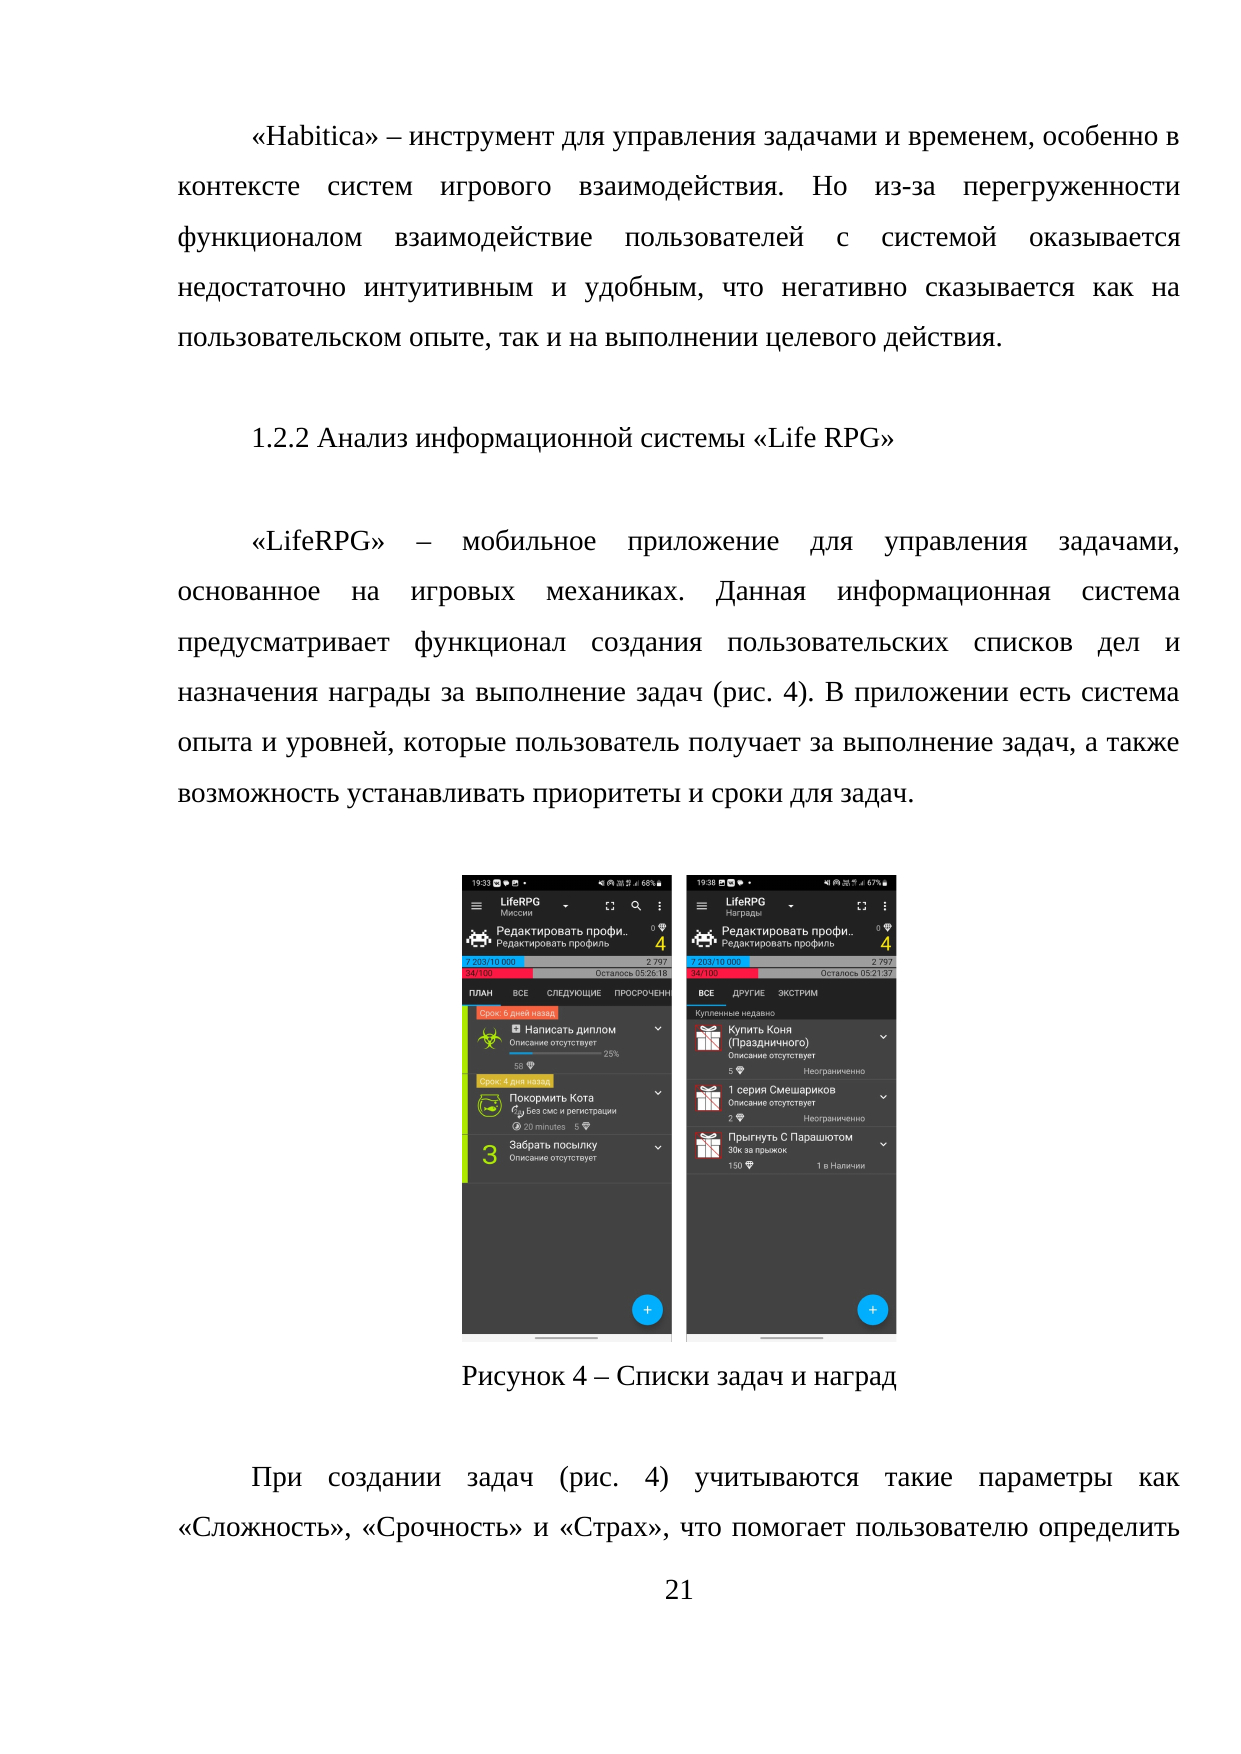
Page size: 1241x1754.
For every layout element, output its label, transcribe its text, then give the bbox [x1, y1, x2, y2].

text Рисунок 4 – Списки задач и наград [177, 1358, 1181, 1392]
text «Habitica» – инструмент для управления задачами и временем, особенно в контексте систем игрового взаимодействия. Но из-за перегруженности функционалом взаимодействие пользователей с системой оказывается недостаточно интуитивным и удобным, что негативно сказывается как на пользовательском опыте, так и на выполнении целевого действия. [177, 118, 1181, 353]
picture [462, 875, 897, 1342]
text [177, 1459, 1181, 1543]
text «LifeRPG» – мобильное приложение для управления задачами, основанное на игровых механиках. Данная информационная система предусматривает функционал создания пользовательских списков дел и назначения награды за выполнение задач (рис. 4). В приложении есть система опыта и уровней, которые пользователь получает за выполнение задач, а также возможность устанавливать приоритеты и сроки для задач. [177, 523, 1181, 808]
subtitle 1.2.2 Анализ информационной системы «Life RPG» [177, 420, 1181, 453]
